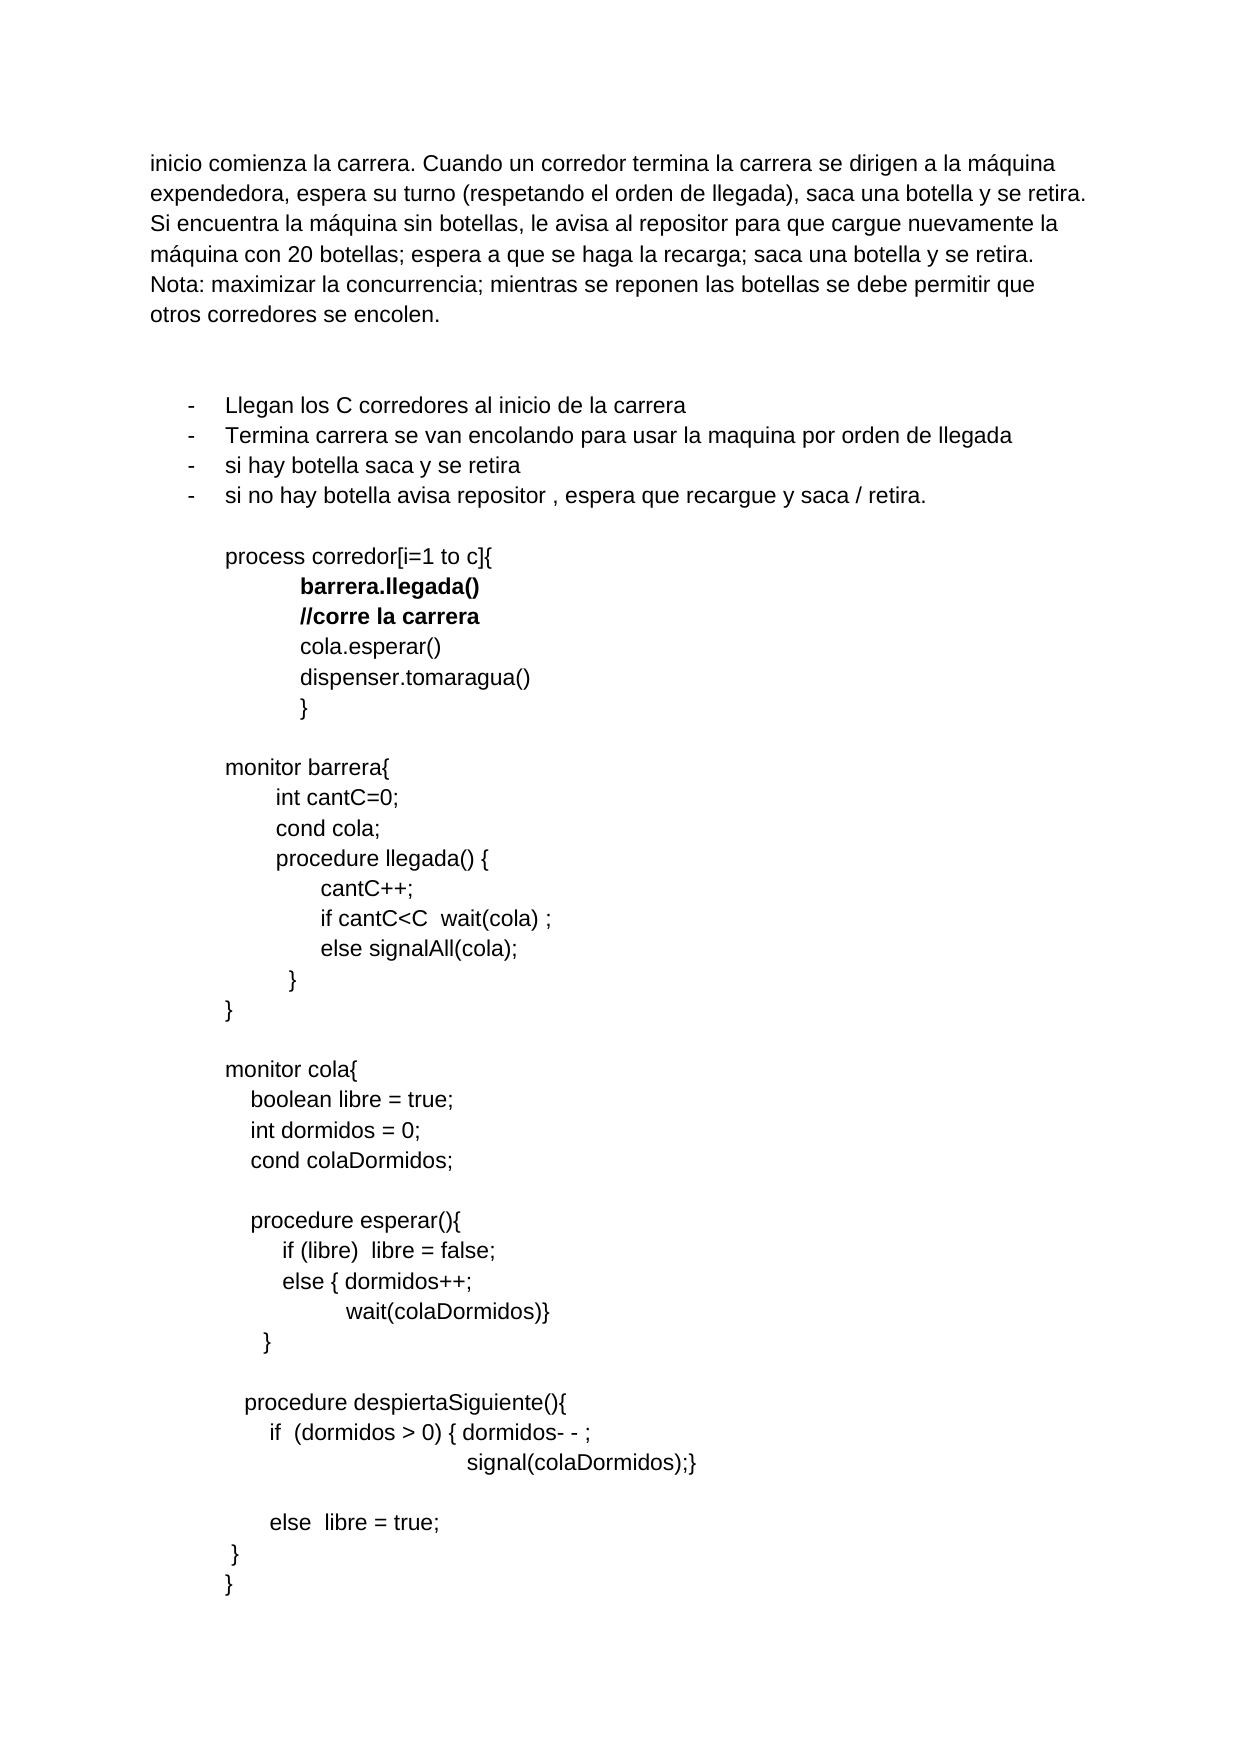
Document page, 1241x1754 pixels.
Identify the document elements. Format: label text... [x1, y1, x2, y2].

text else { dormidos++; [225, 1268, 1090, 1294]
text procedure llegada() { [225, 845, 1090, 871]
text } [225, 1328, 1090, 1354]
text else signalAll(cola); [225, 935, 1090, 962]
list Termina carrera se van encolando para usar la maquina por orden de llegada [187, 422, 1090, 448]
text boolean libre = true; [225, 1086, 1090, 1113]
text //corre la carrera [225, 603, 1090, 629]
text cond cola; [225, 814, 1090, 841]
text cond colaDormidos; [225, 1147, 1090, 1173]
text procedure esperar(){ [225, 1207, 1090, 1234]
text wait(colaDormidos)} [225, 1298, 1090, 1324]
text } [225, 996, 1090, 1022]
list si hay botella saca y se retira [187, 452, 1090, 478]
text else libre = true; [225, 1509, 1090, 1536]
text int cantC=0; [225, 784, 1090, 811]
text monitor barrera{ [225, 754, 1090, 781]
text barrera.llegada() [225, 573, 1090, 599]
text } [225, 694, 1090, 720]
text procedure despiertaSiguiente(){ [225, 1388, 1090, 1415]
text if (dormidos > 0) { dormidos- - ; [225, 1419, 1090, 1445]
text if (libre) libre = false; [225, 1237, 1090, 1264]
text int dormidos = 0; [225, 1117, 1090, 1143]
list si no hay botella avisa repositor , espera que recargue y saca / retira. [187, 482, 1090, 509]
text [150, 150, 1090, 327]
list Llegan los C corredores al inicio de la carrera [187, 392, 1090, 418]
text signal(colaDormidos);} [225, 1449, 1090, 1475]
text } [225, 1539, 1090, 1566]
text if cantC<C wait(cola) ; [225, 905, 1090, 932]
text } [225, 1570, 1090, 1596]
text cantC++; [225, 875, 1090, 901]
text cola.esperar() [225, 633, 1090, 660]
text monitor cola{ [225, 1056, 1090, 1083]
text } [225, 966, 1090, 992]
text process corredor[i=1 to c]{ [225, 543, 1090, 569]
text dispenser.tomaragua() [225, 663, 1090, 690]
